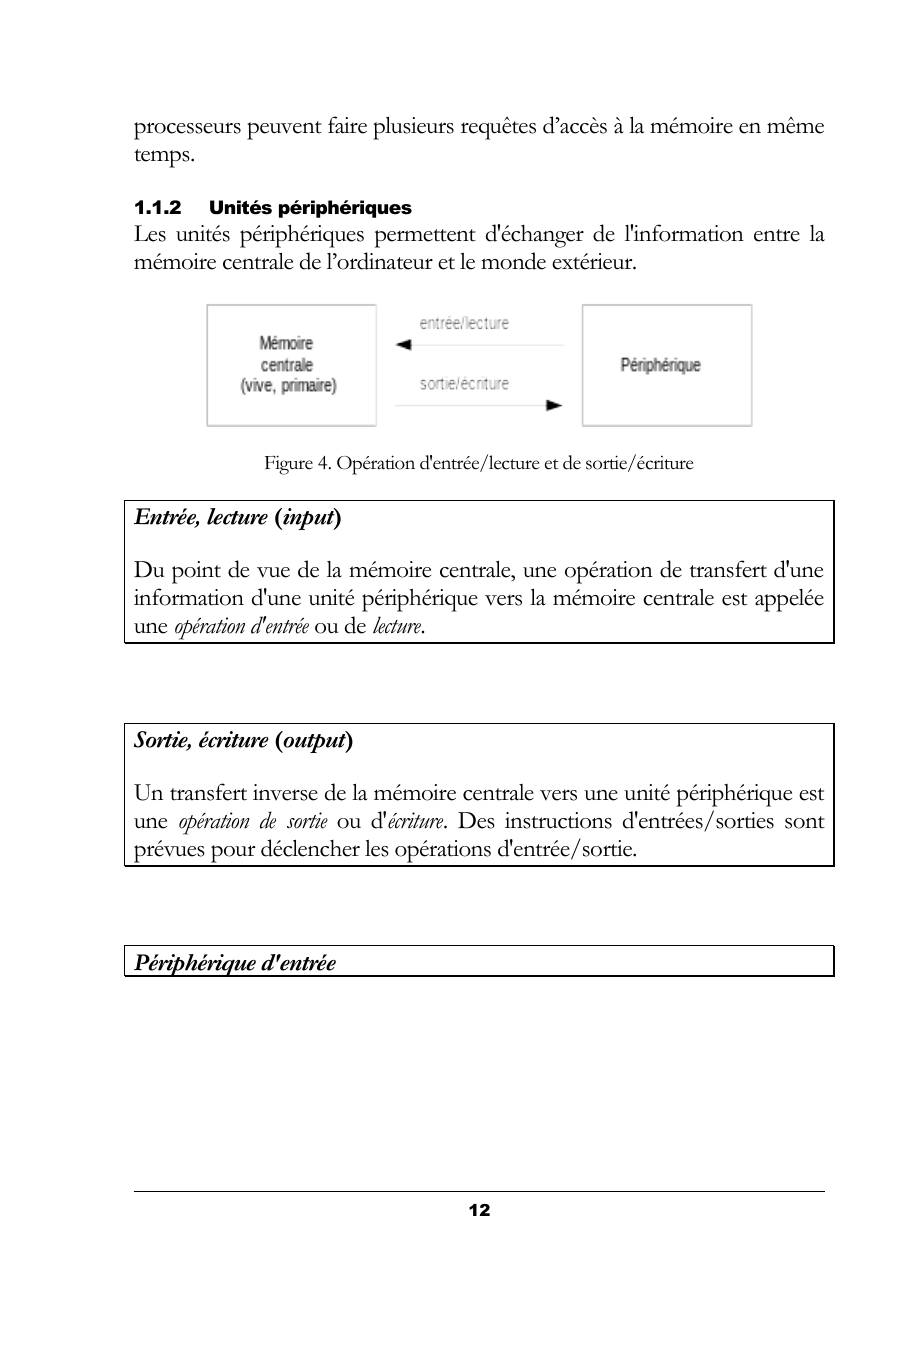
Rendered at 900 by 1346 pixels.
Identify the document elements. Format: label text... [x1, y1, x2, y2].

text Du point de vue de la mémoire centrale, une opération de transfert d'une information d'une unité périphérique vers la mémoire centrale est appelée une opération d'entrée ou de lecture. [125, 553, 833, 642]
text Périphérique d'entrée [125, 946, 833, 975]
text Les unités périphériques permettent d'échanger de l'information entre la mémoire centrale de l’ordinateur et le monde extérieur. [133, 220, 825, 276]
text Entrée, lecture (input) [125, 501, 833, 531]
text Sortie, écriture (output) [125, 724, 833, 754]
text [133, 112, 825, 168]
subtitle Unités périphériques [133, 193, 825, 220]
text Un transfert inverse de la mémoire centrale vers une unité périphérique est une opération de sortie ou d'écriture. Des instructions d'entrées/sorties sont prévues pour déclencher les opérations d'entrée/sortie. [125, 776, 833, 865]
text Figure 4. Opération d'entrée/lecture et de sortie/écriture [133, 451, 825, 474]
